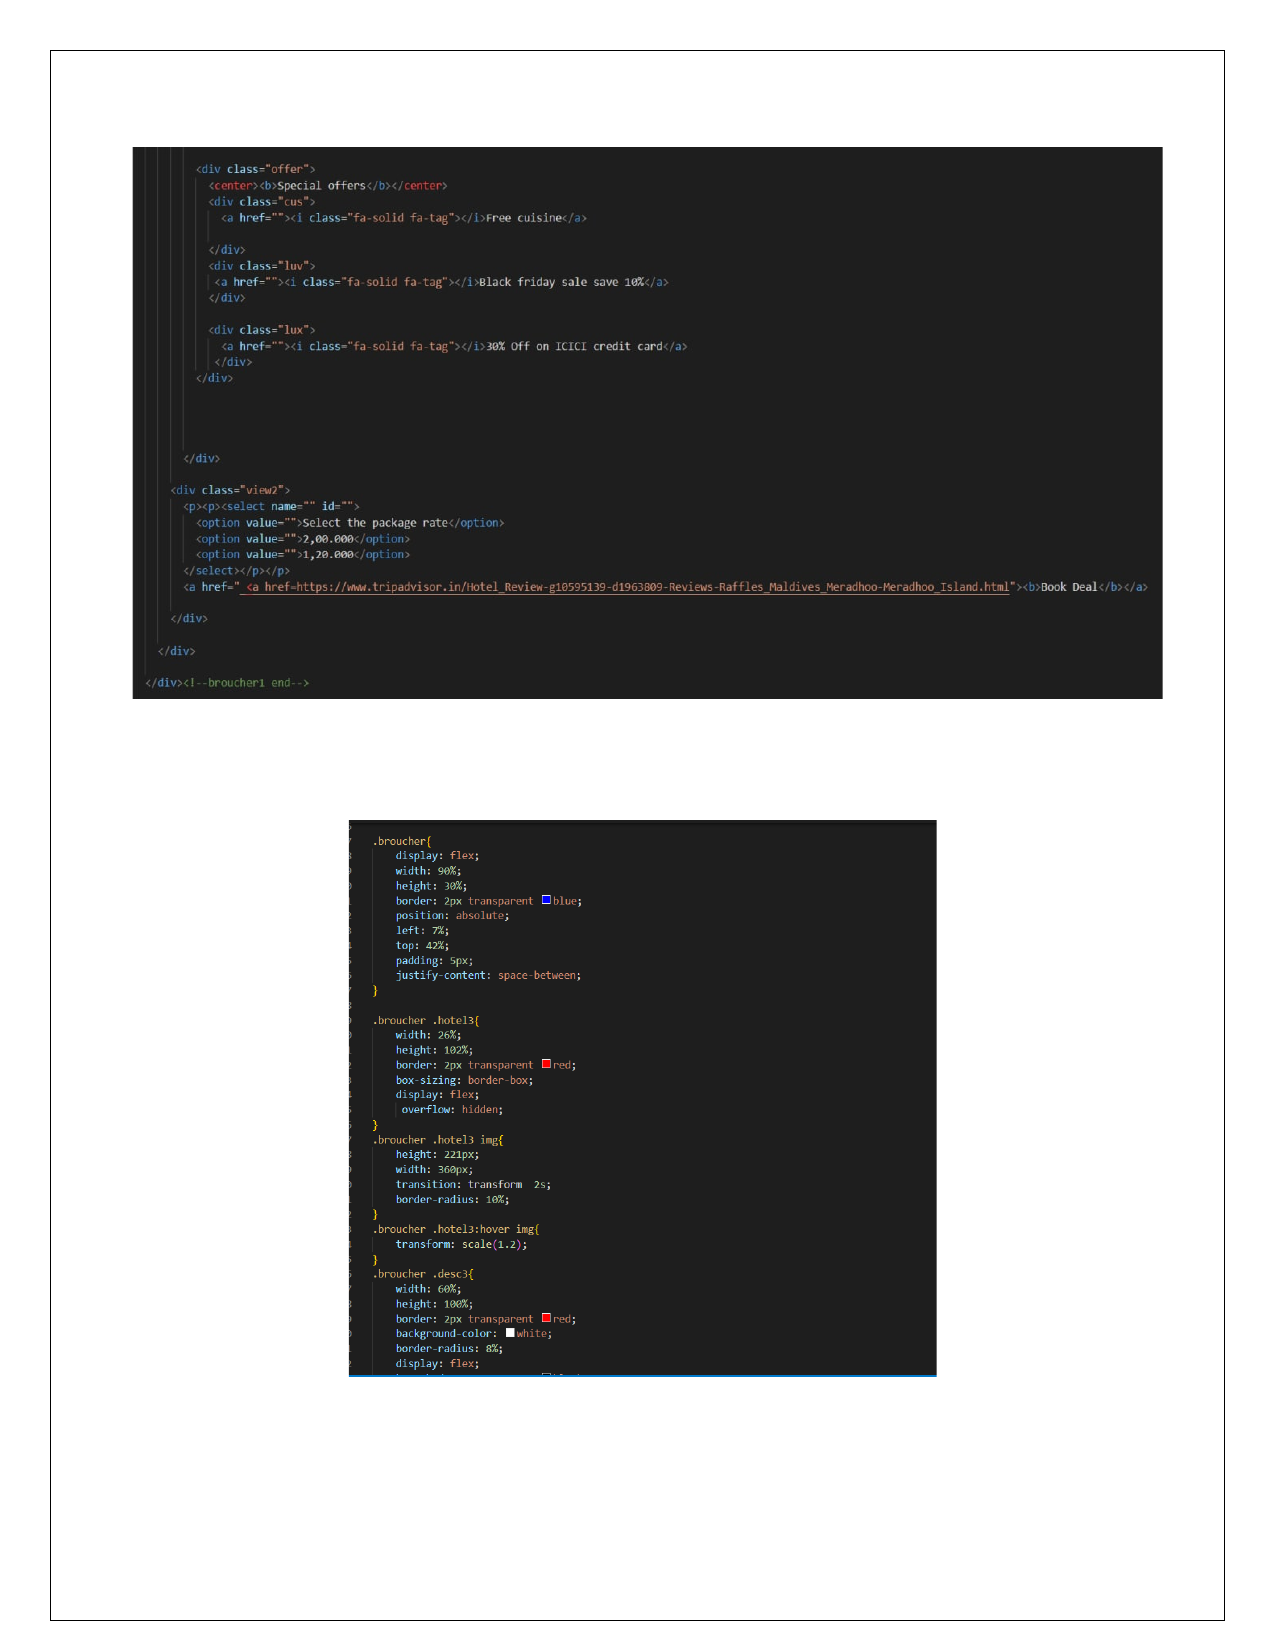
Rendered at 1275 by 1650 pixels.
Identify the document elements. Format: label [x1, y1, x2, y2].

picture [132, 147, 1163, 699]
picture [348, 820, 937, 1377]
